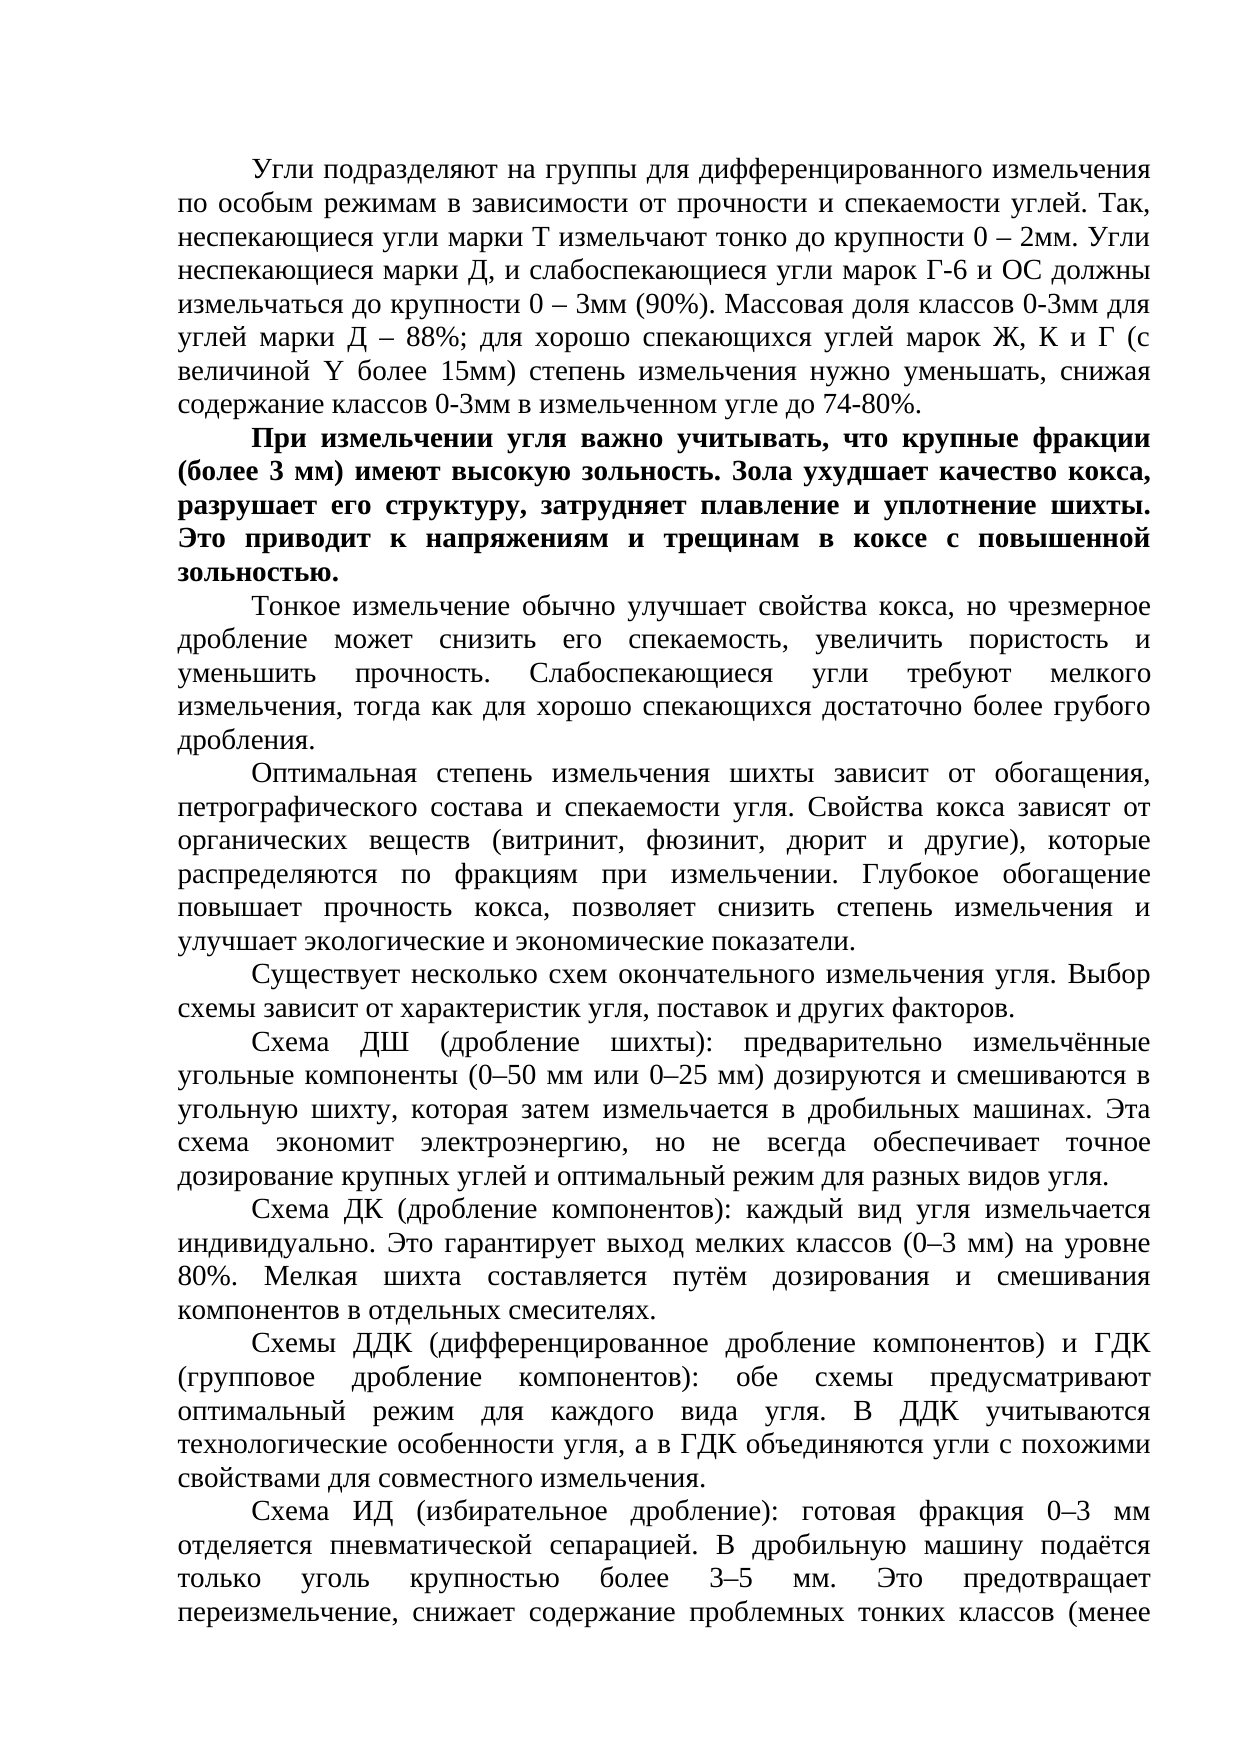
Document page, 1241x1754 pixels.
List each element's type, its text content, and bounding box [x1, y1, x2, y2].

text Тонкое измельчение обычно улучшает свойства кокса, но чрезмерное дробление может снизить его спекаемость, увеличить пористость и уменьшить прочность. Слабоспекающиеся угли требуют мелкого измельчения, тогда как для хорошо спекающихся достаточно более грубого дробления. [177, 588, 1152, 755]
text Существует несколько схем окончательного измельчения угля. Выбор схемы зависит от характеристик угля, поставок и других факторов. [177, 957, 1152, 1024]
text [177, 1493, 1152, 1627]
text Схема ДК (дробление компонентов): каждый вид угля измельчается индивидуально. Это гарантирует выход мелких классов (0–3 мм) на уровне 80%. Мелкая шихта составляется путём дозирования и смешивания компонентов в отдельных смесителях. [177, 1191, 1152, 1326]
text Схема ДШ (дробление шихты): предварительно измельчённые угольные компоненты (0–50 мм или 0–25 мм) дозируются и смешиваются в угольную шихту, которая затем измельчается в дробильных машинах. Эта схема экономит электроэнергию, но не всегда обеспечивает точное дозирование крупных углей и оптимальный режим для разных видов угля. [177, 1024, 1152, 1191]
text Угли подразделяют на группы для дифференцированного измельчения по особым режимам в зависимости от прочности и спекаемости углей. Так, неспекающиеся угли марки Т измельчают тонко до крупности 0 – 2мм. Угли неспекающиеся марки Д, и слабоспекающиеся угли марок Г-6 и ОС должны измельчаться до крупности 0 – 3мм (90%). Массовая доля классов 0-3мм для углей марки Д – 88%; для хорошо спекающихся углей марок Ж, К и Г (с величиной Y более 15мм) степень измельчения нужно уменьшать, снижая содержание классов 0-3мм в измельченном угле до 74-80%. [177, 152, 1152, 420]
text Оптимальная степень измельчения шихты зависит от обогащения, петрографического состава и спекаемости угля. Свойства кокса зависят от органических веществ (витринит, фюзинит, дюрит и другие), которые распределяются по фракциям при измельчении. Глубокое обогащение повышает прочность кокса, позволяет снизить степень измельчения и улучшает экологические и экономические показатели. [177, 755, 1152, 957]
text При измельчении угля важно учитывать, что крупные фракции (более 3 мм) имеют высокую зольность. Зола ухудшает качество кокса, разрушает его структуру, затрудняет плавление и уплотнение шихты. Это приводит к напряжениям и трещинам в коксе с повышенной зольностью. [177, 420, 1152, 588]
text Схемы ДДК (дифференцированное дробление компонентов) и ГДК (групповое дробление компонентов): обе схемы предусматривают оптимальный режим для каждого вида угля. В ДДК учитываются технологические особенности угля, а в ГДК объединяются угли с похожими свойствами для совместного измельчения. [177, 1326, 1152, 1493]
